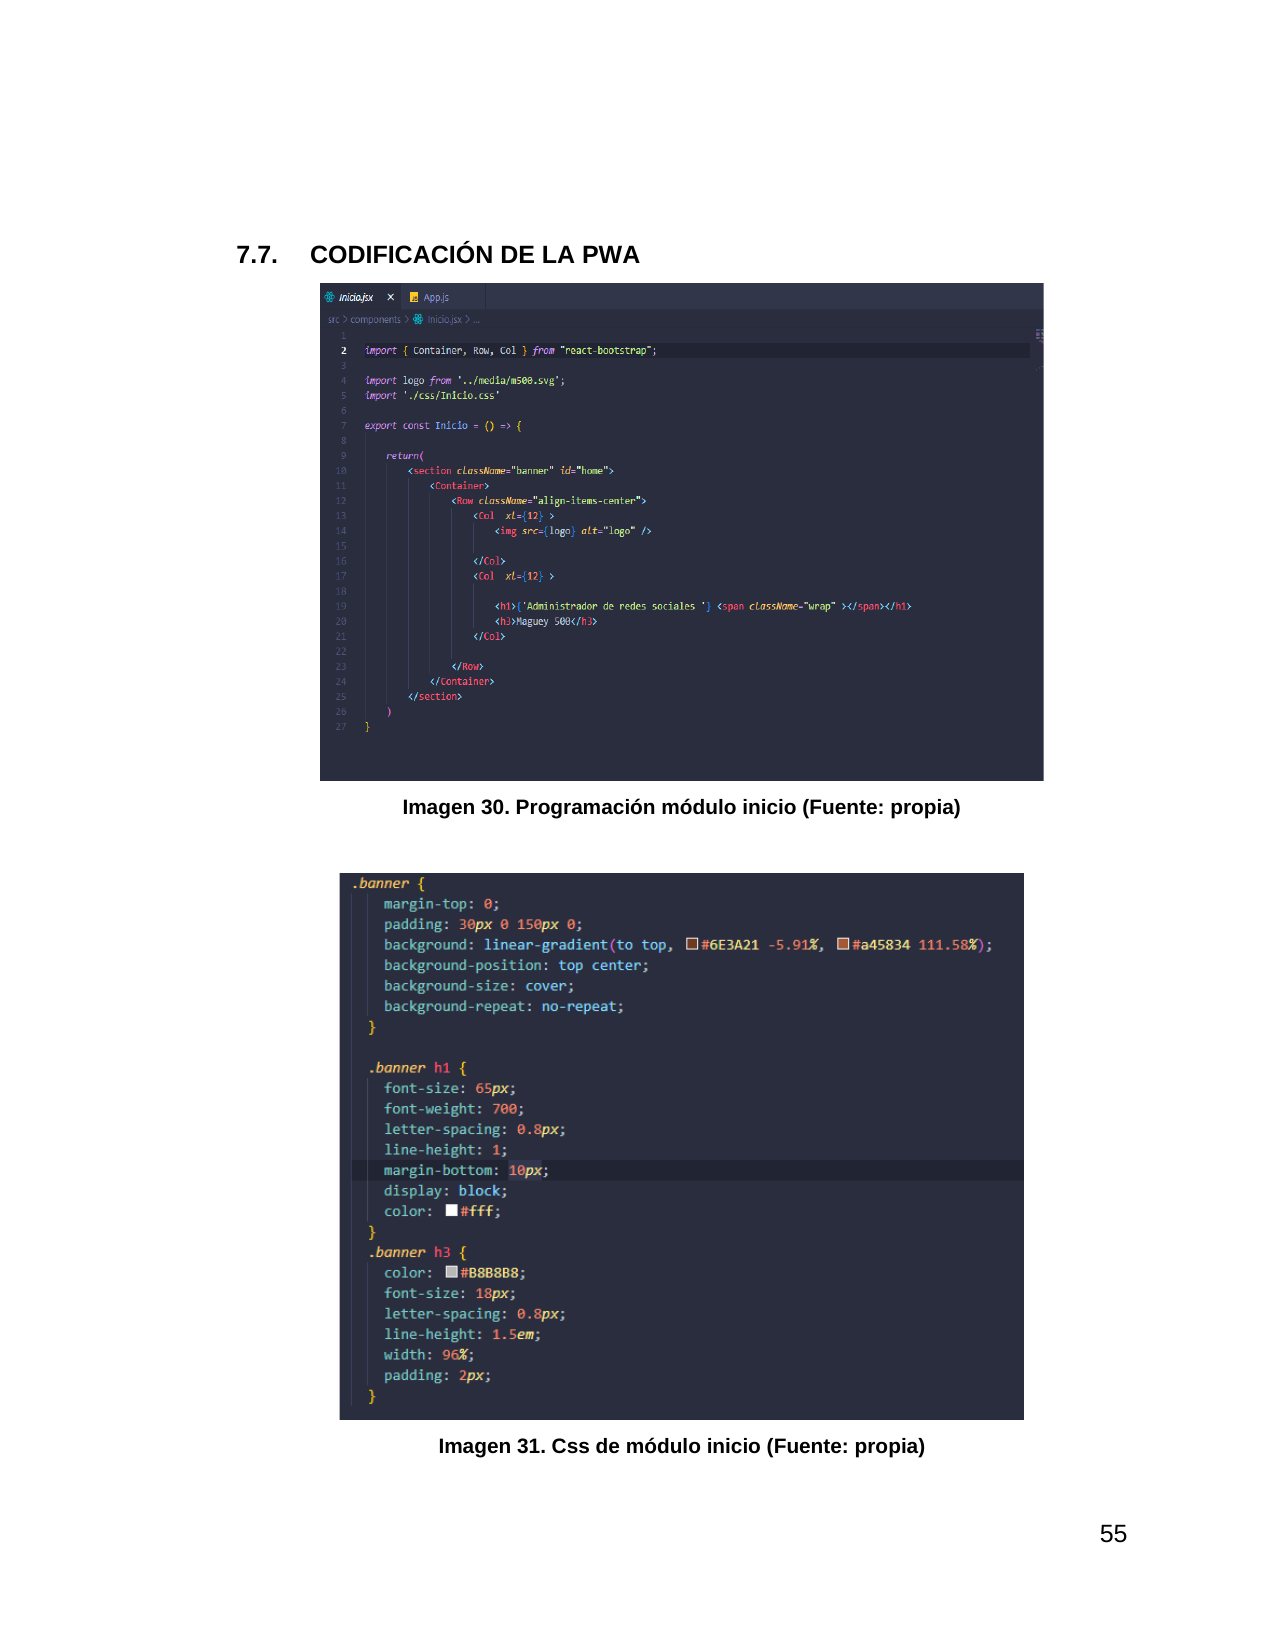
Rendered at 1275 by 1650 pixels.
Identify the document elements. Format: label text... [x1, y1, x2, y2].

picture [339, 873, 1024, 1420]
text Imagen 31. Css de módulo inicio (Fuente: propia) [236, 1434, 1127, 1458]
text Imagen 30. Programación módulo inicio (Fuente: propia) [236, 795, 1127, 819]
subtitle 7.7. CODIFICACIÓN DE LA PWA [236, 240, 1127, 269]
picture [320, 283, 1044, 781]
